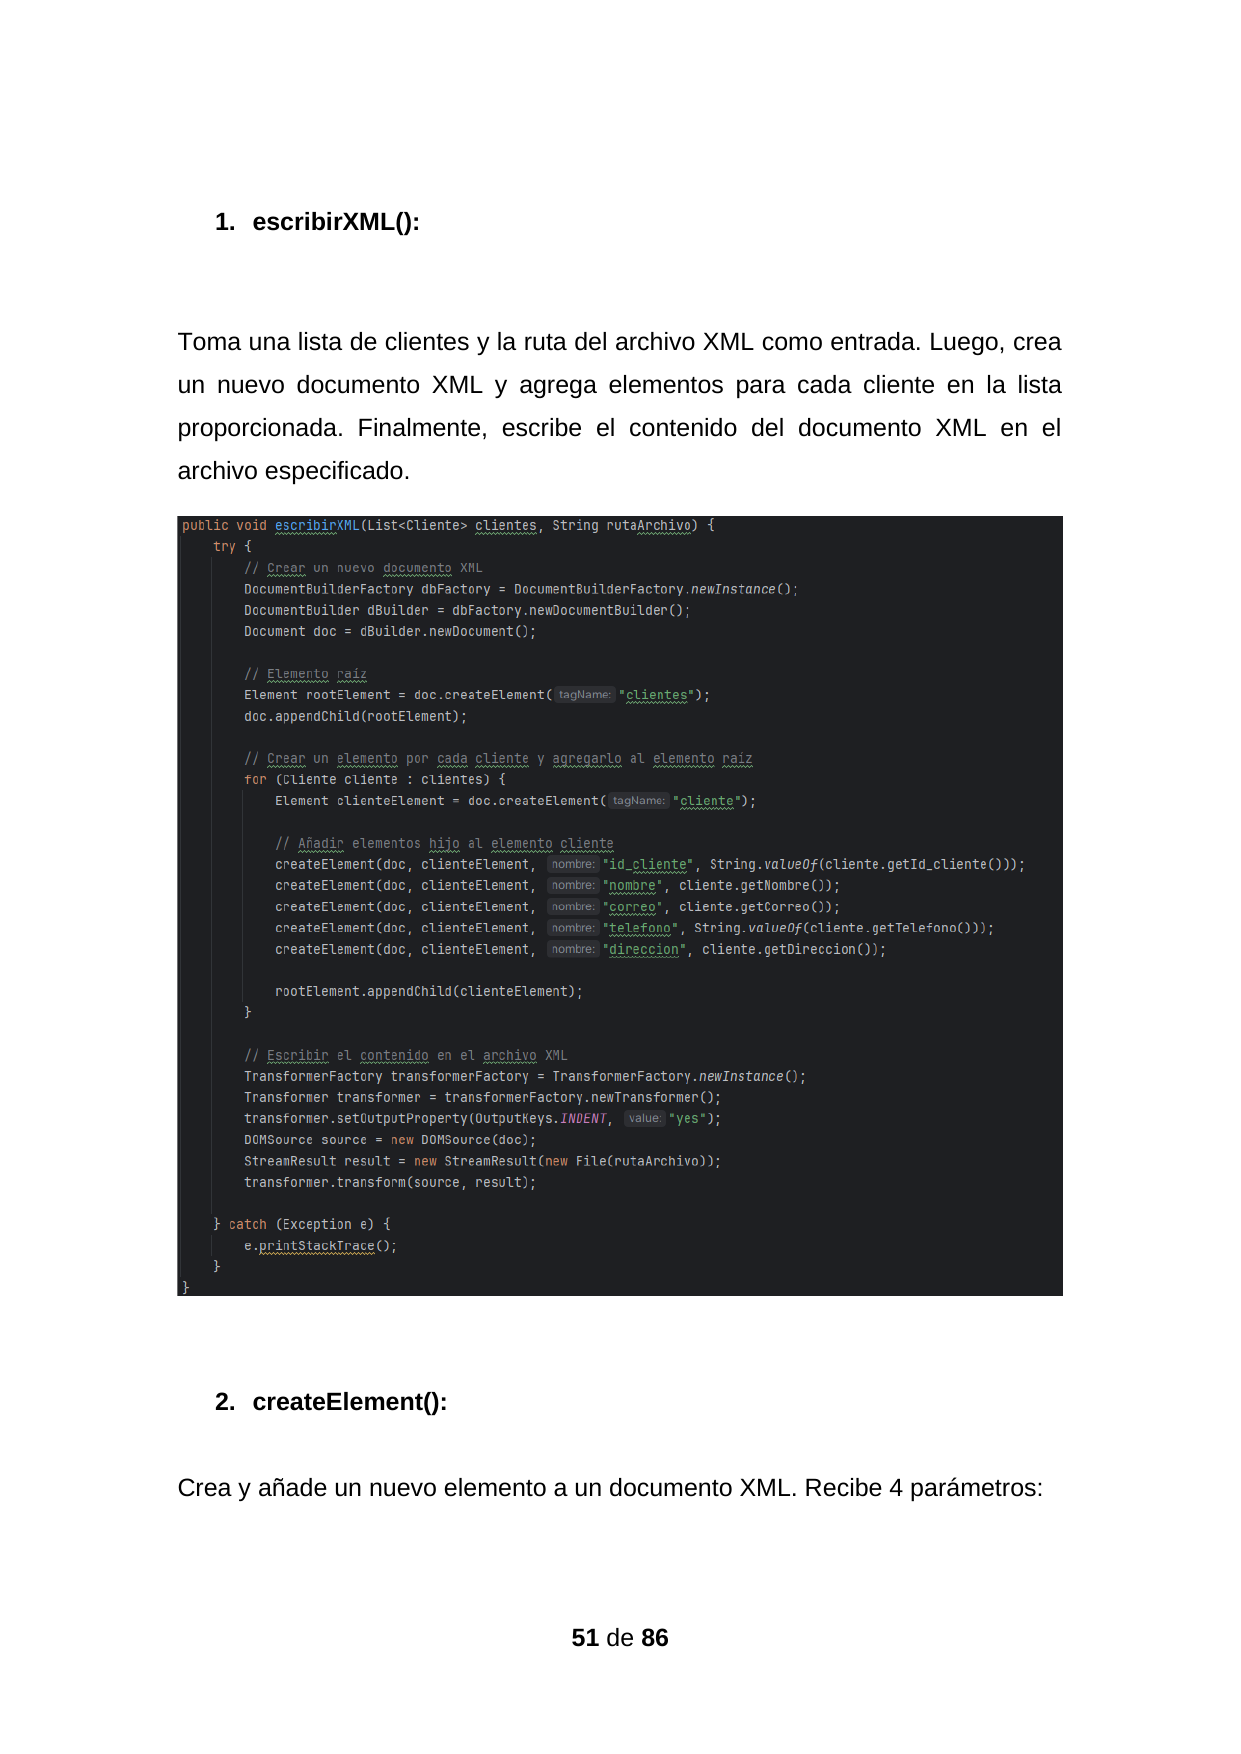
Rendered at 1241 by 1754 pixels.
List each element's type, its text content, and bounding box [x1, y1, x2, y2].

list Crea y añade un nuevo elemento a un documento XML. Recibe 4 parámetros: [177, 1473, 1063, 1502]
picture [177, 516, 1063, 1296]
list escribirXML(): [215, 207, 1063, 236]
list createElement(): [215, 1387, 1063, 1416]
text Toma una lista de clientes y la ruta del archivo XML como entrada. Luego, crea un nuevo documento XML y agrega elementos para cada cliente en la lista proporcionada. Finalmente, escribe el contenido del documento XML en el archivo especificado. [177, 327, 1063, 485]
